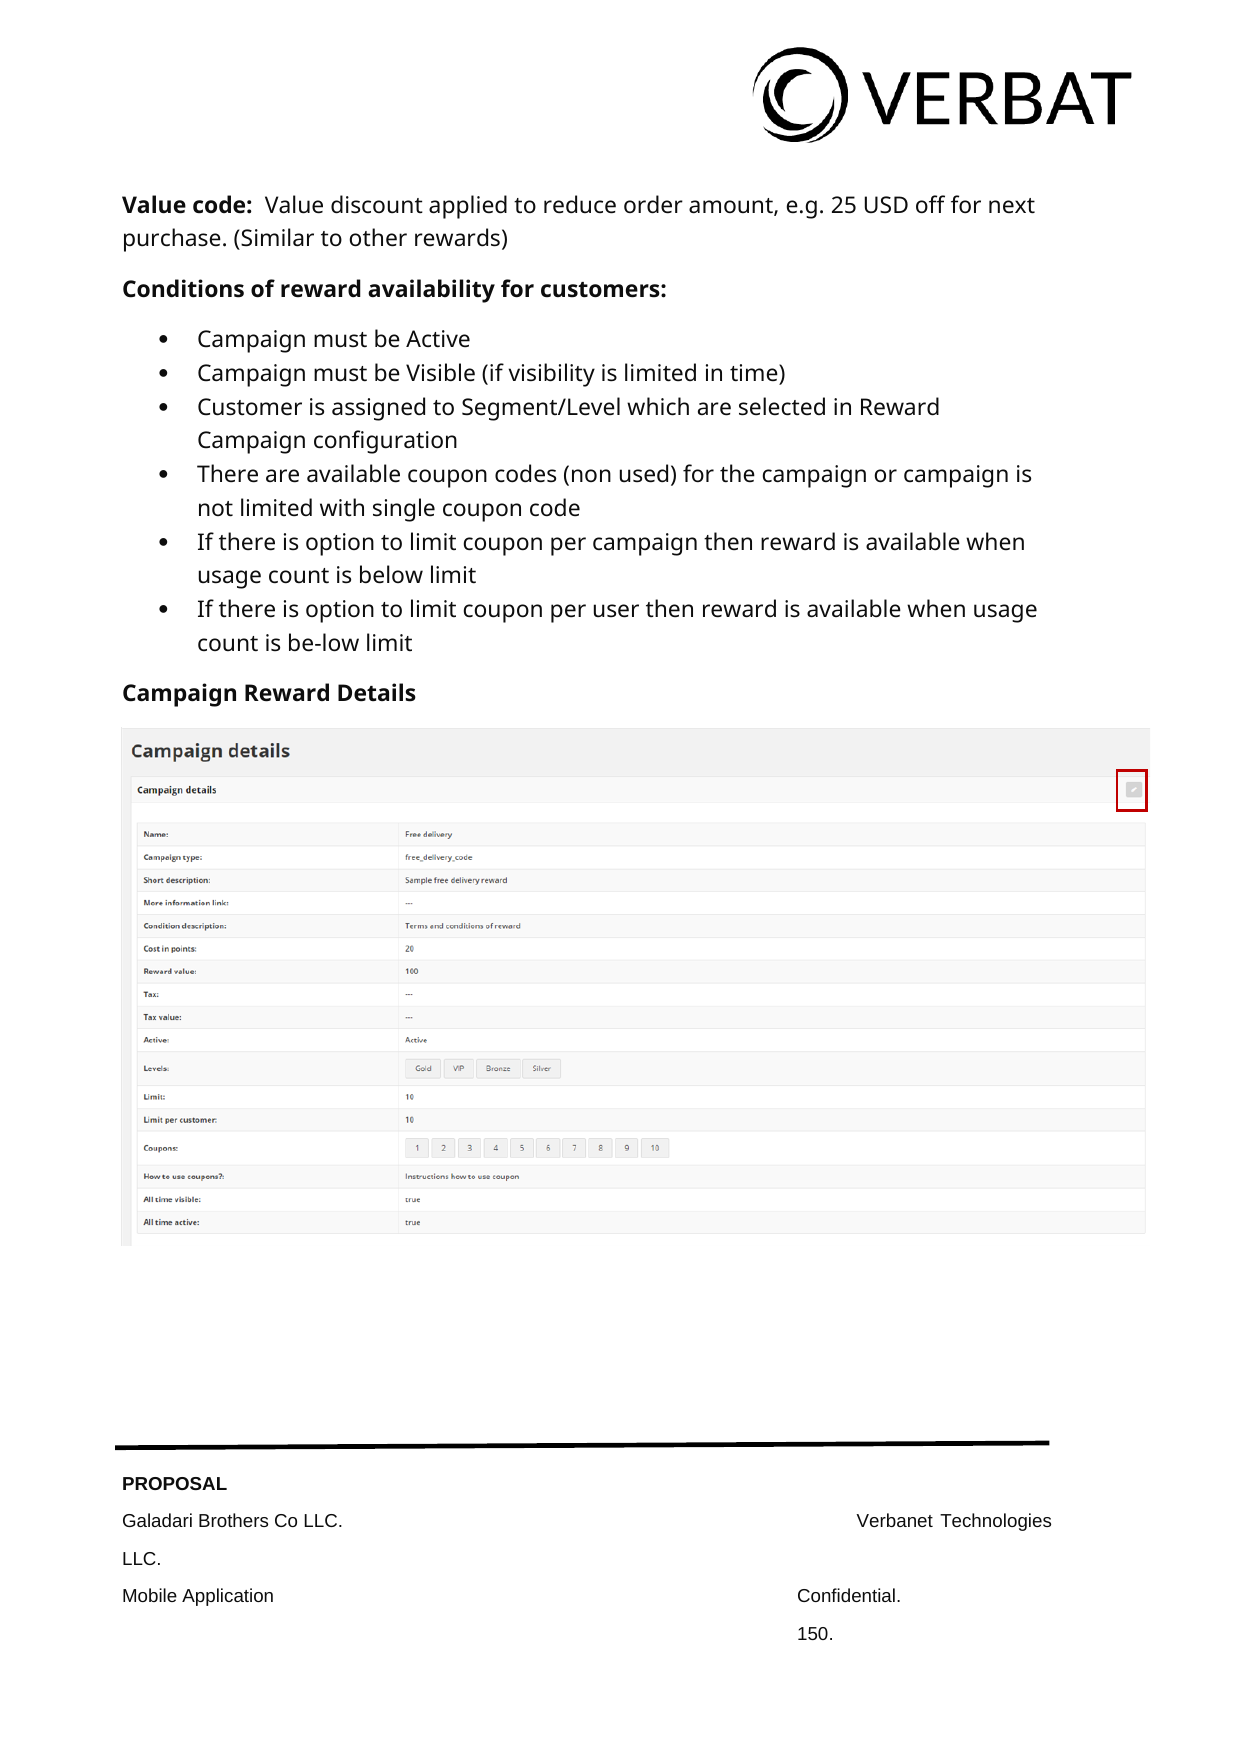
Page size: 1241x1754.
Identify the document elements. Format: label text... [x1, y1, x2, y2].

list There are available coupon codes (non used) for the campaign or campaign is not limited with single coupon code [159, 458, 1053, 523]
text Conditions of reward availability for customers: [122, 273, 1053, 304]
list Campaign must be Active [159, 323, 1053, 354]
list Customer is assigned to Segment/Level which are selected in Reward Campaign configuration [159, 391, 1053, 456]
picture [121, 727, 1150, 1246]
list If there is option to limit coupon per user then reward is available when usage count is be-low limit [159, 593, 1053, 658]
list If there is option to limit coupon per campaign then reward is available when usage count is below limit [159, 526, 1053, 591]
text Campaign Reward Details [122, 677, 1053, 708]
text Value code: Value discount applied to reduce order amount, e.g. 25 USD off for next purchase. (Similar to other rewards) [122, 188, 1053, 253]
picture [748, 42, 1136, 142]
list Campaign must be Visible (if visibility is limited in time) [159, 357, 1053, 388]
